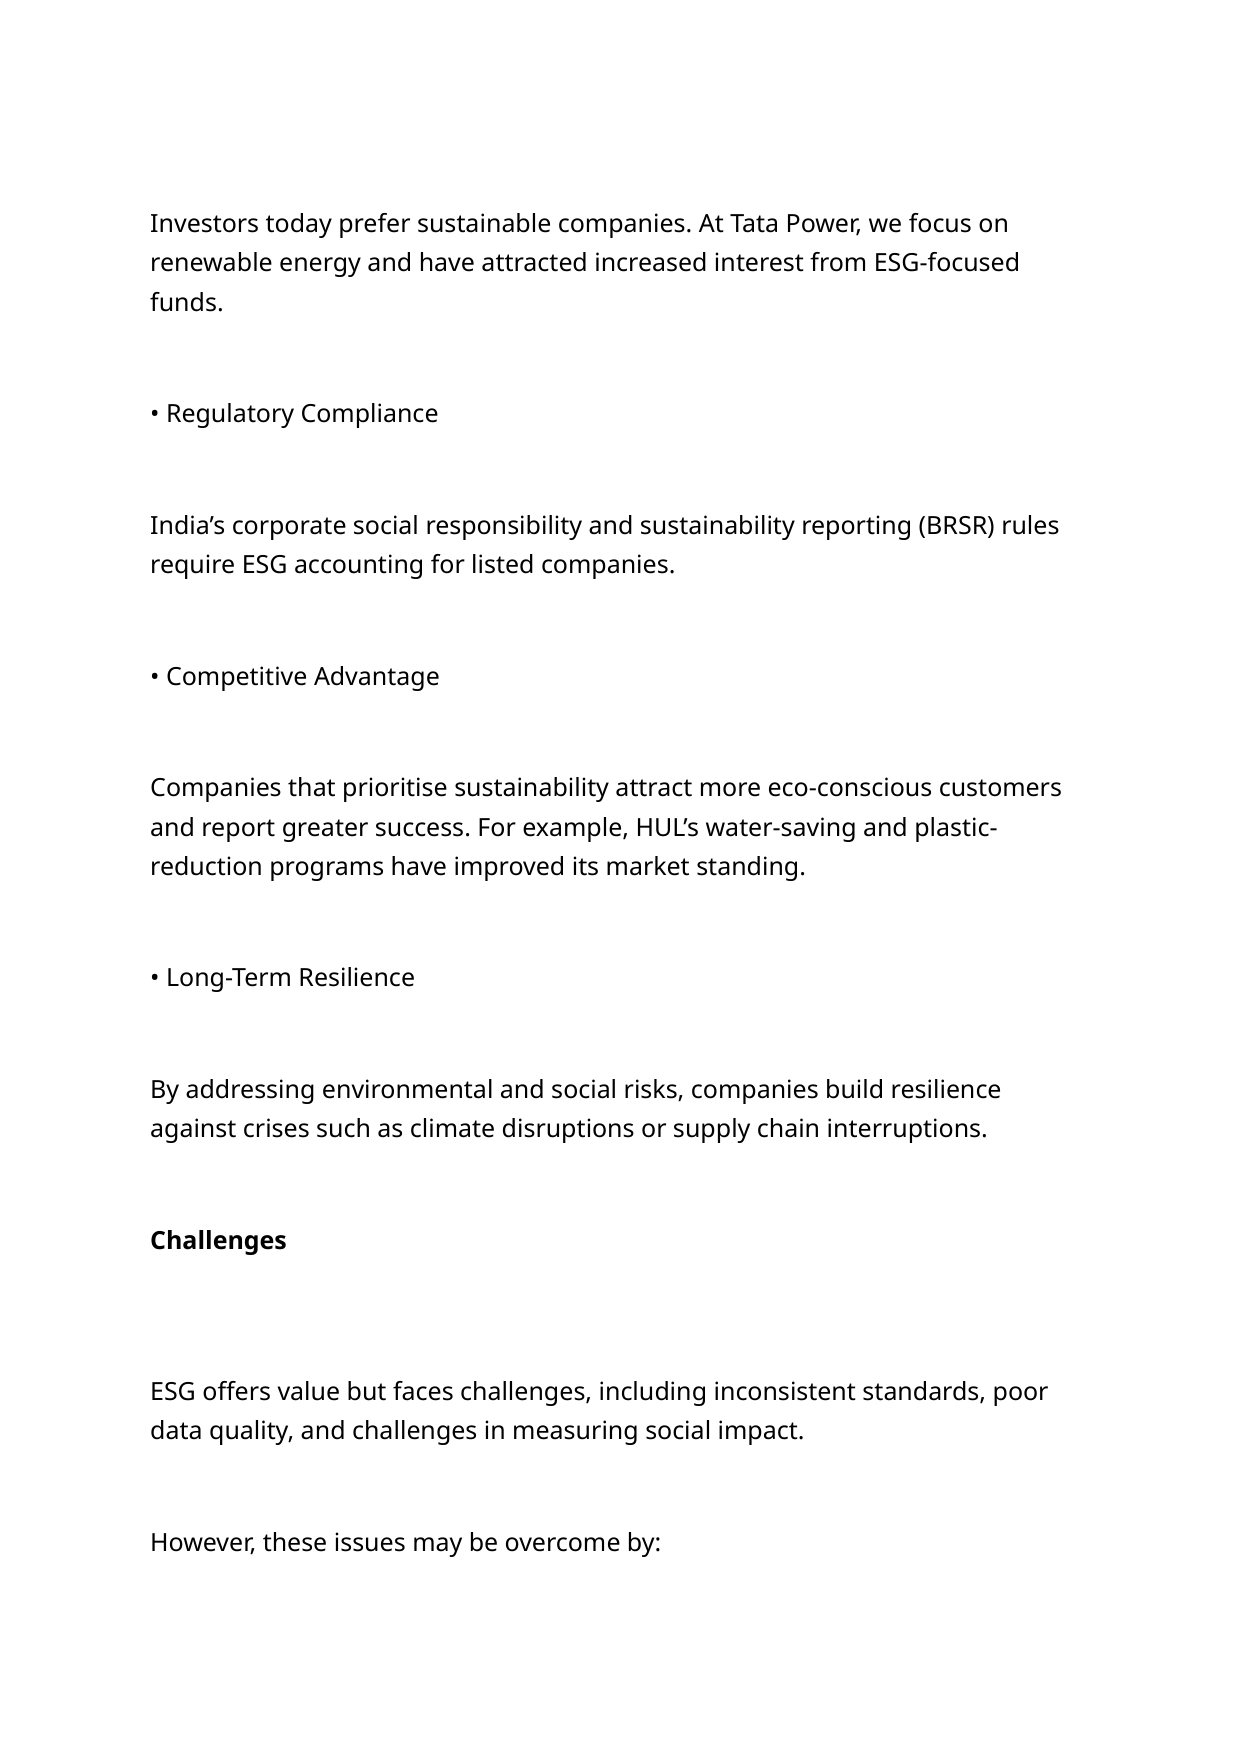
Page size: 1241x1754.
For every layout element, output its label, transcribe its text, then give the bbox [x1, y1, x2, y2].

text Companies that prioritise sustainability attract more eco-conscious customers and report greater success. For example, HUL’s water-saving and plastic-reduction programs have improved its market standing. [150, 770, 1090, 882]
text However, these issues may be overcome by: [150, 1524, 1090, 1558]
text India’s corporate social responsibility and sustainability reporting (BRSR) rules require ESG accounting for listed companies. [150, 507, 1090, 581]
text ESG offers value but faces challenges, including inconsistent standards, poor data quality, and challenges in measuring social impact. [150, 1373, 1090, 1447]
text Investors today prefer sustainable companies. At Tata Power, we focus on renewable energy and have attracted increased interest from ESG-focused funds. [150, 206, 1090, 318]
text By addressing environmental and social risks, companies build resilience against crises such as climate disruptions or supply chain interruptions. [150, 1072, 1090, 1145]
text Challenges [150, 1222, 1090, 1257]
text • Regulatory Compliance [150, 396, 1090, 430]
text • Long-Term Resilience [150, 960, 1090, 994]
text • Competitive Advantage [150, 658, 1090, 692]
